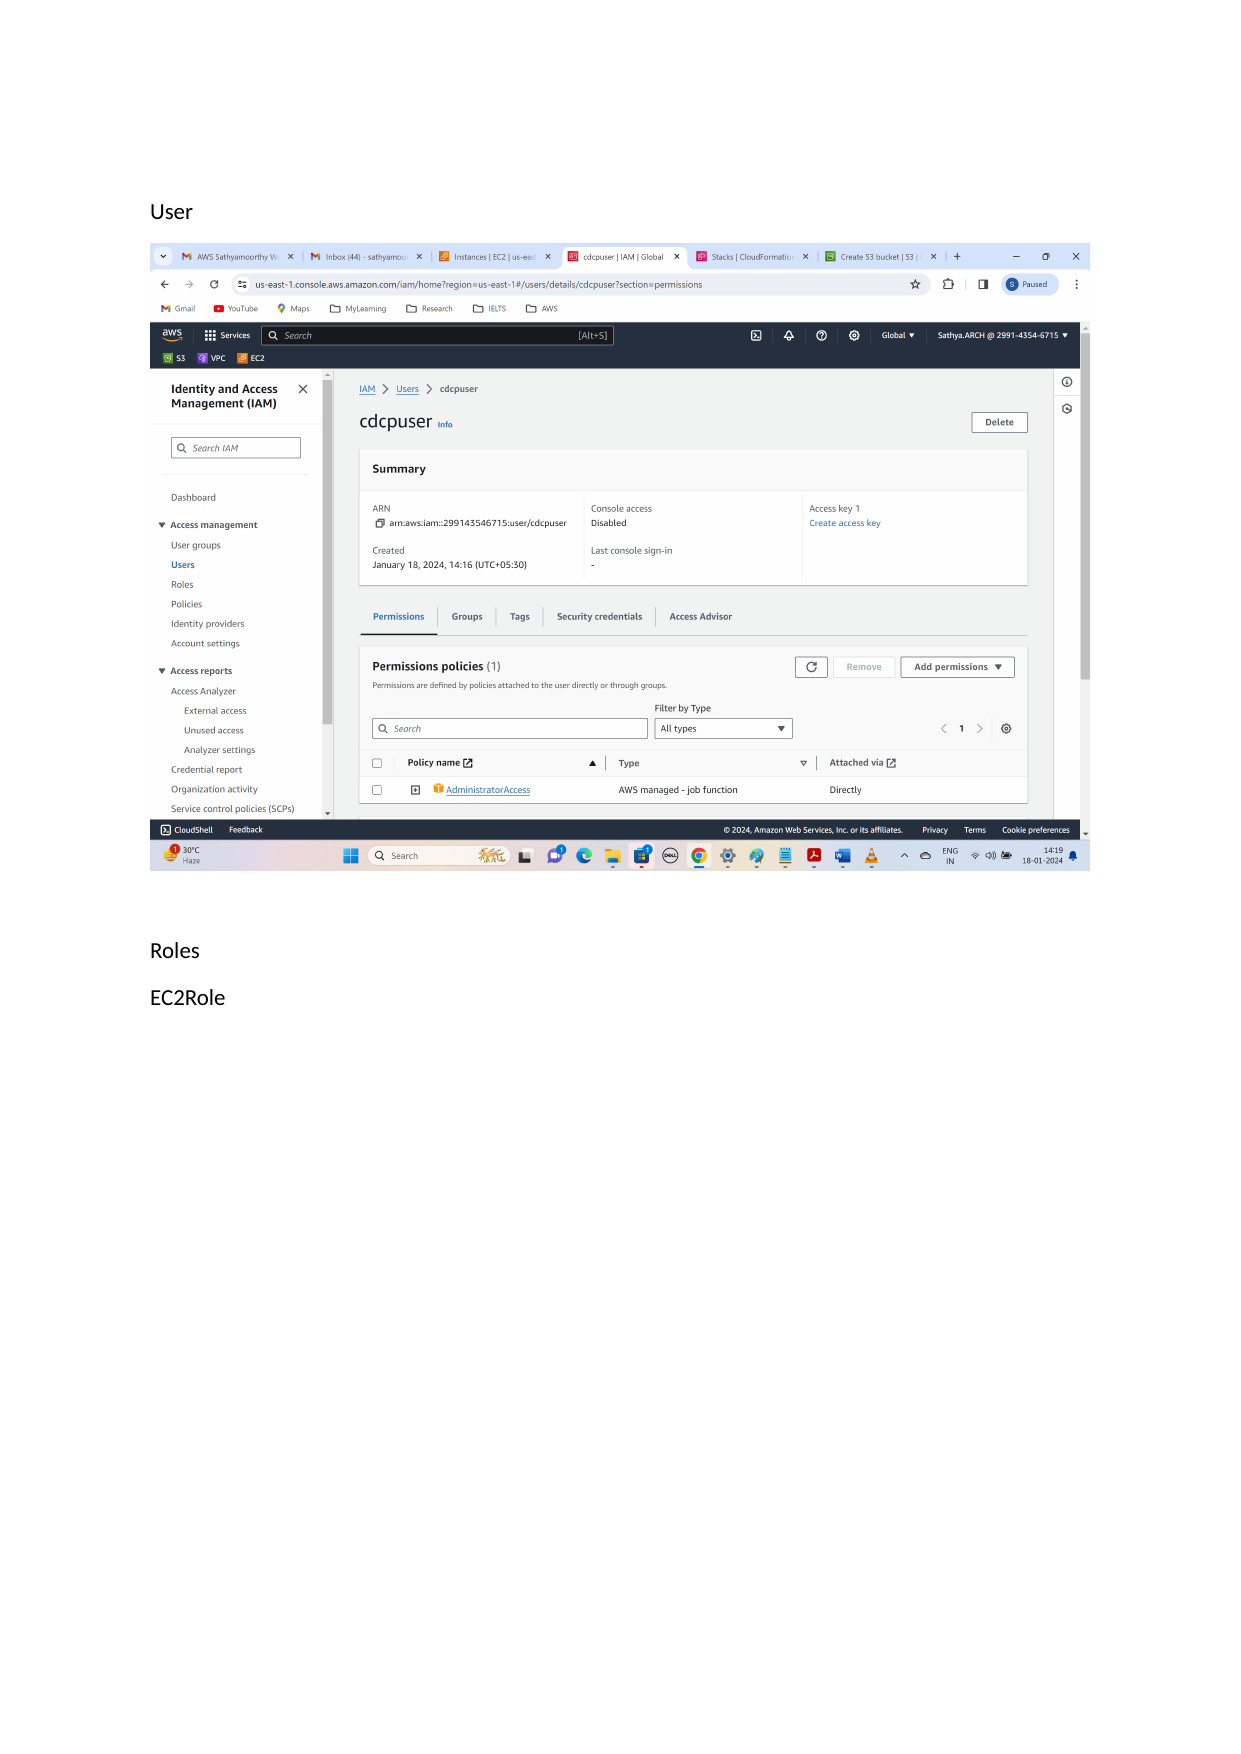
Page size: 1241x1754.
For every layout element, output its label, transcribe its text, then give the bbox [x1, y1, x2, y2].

text EC2Role [150, 983, 1090, 1011]
text User [150, 197, 1090, 225]
text Roles [150, 936, 1090, 964]
picture [150, 243, 1091, 871]
